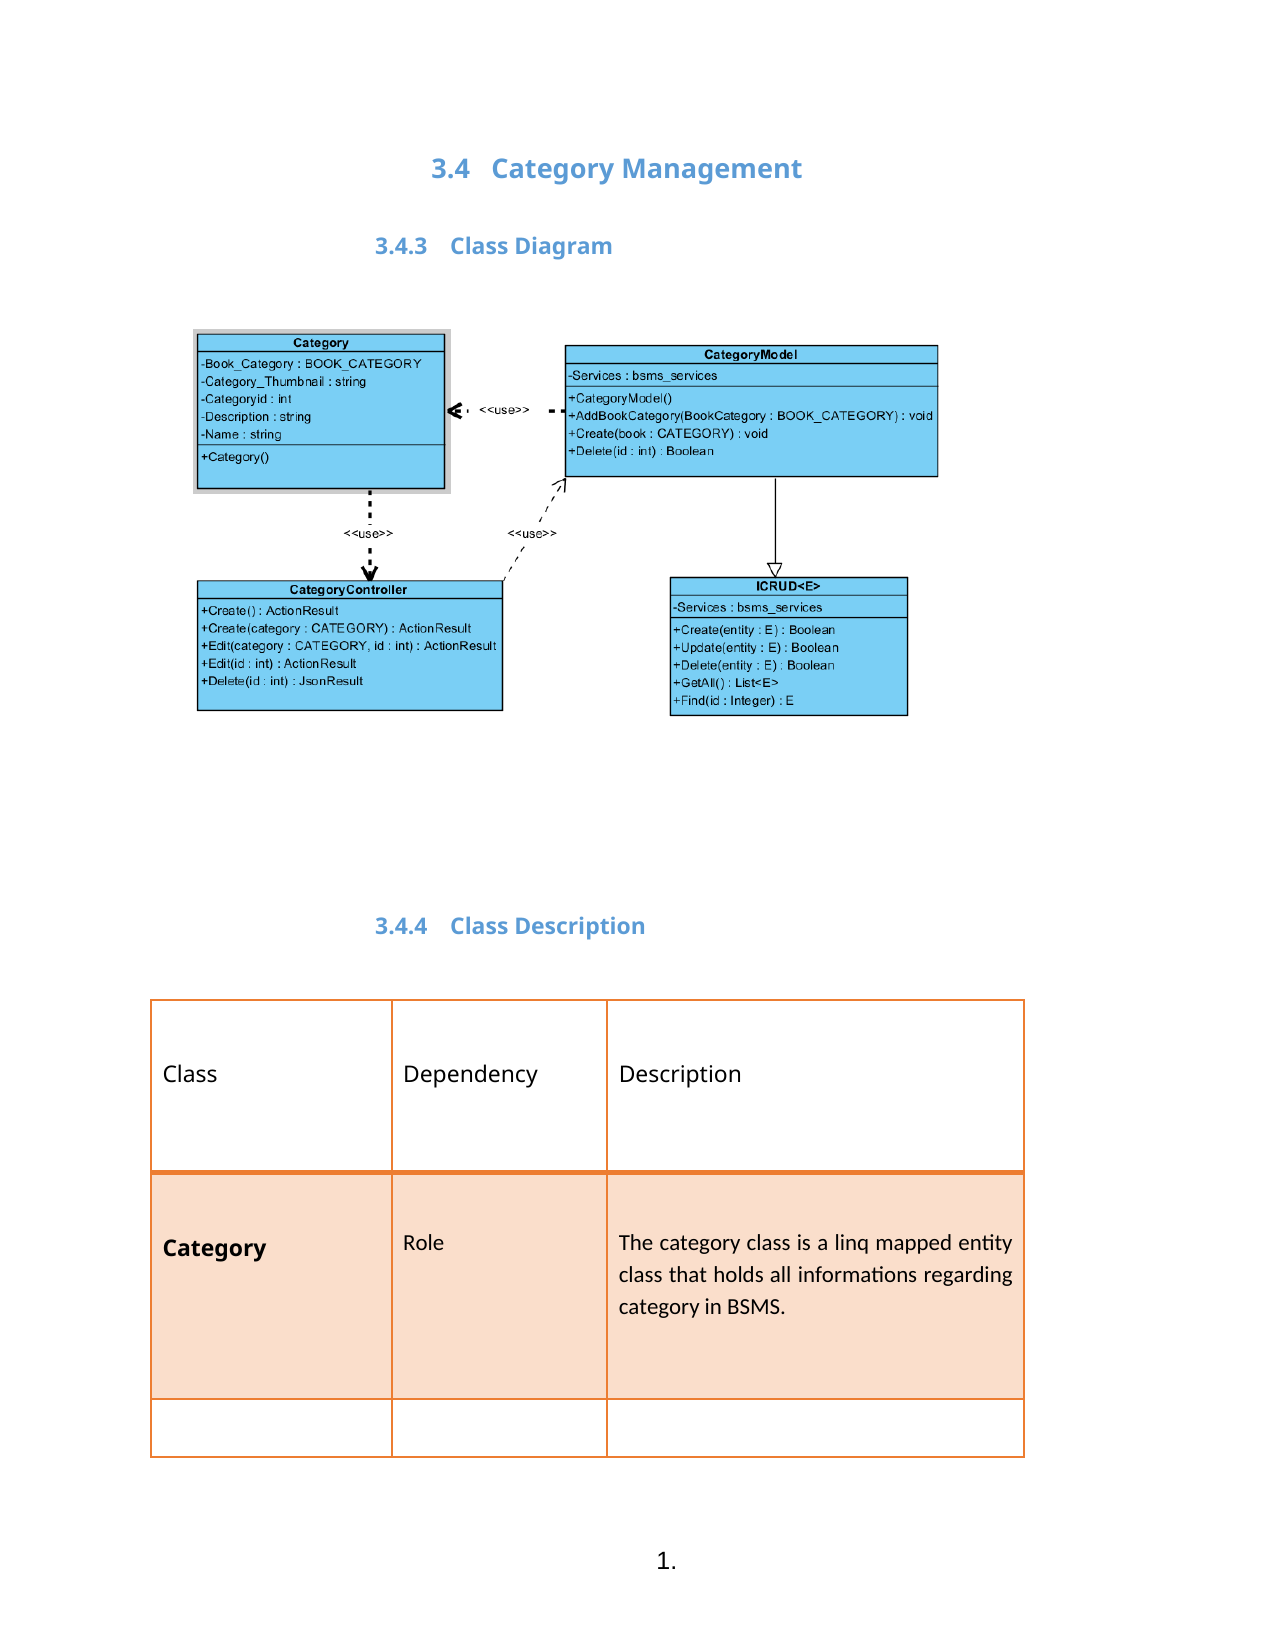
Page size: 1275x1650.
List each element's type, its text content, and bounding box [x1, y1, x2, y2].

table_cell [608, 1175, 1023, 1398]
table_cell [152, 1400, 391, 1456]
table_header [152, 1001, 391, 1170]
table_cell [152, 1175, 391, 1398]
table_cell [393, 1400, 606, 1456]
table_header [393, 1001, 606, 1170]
subtitle Class Description [375, 910, 1125, 941]
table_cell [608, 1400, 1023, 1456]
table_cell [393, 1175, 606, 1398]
picture [150, 266, 1016, 732]
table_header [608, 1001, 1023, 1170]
subtitle Class Diagram [375, 230, 1125, 262]
subtitle Category Management [431, 150, 1125, 187]
